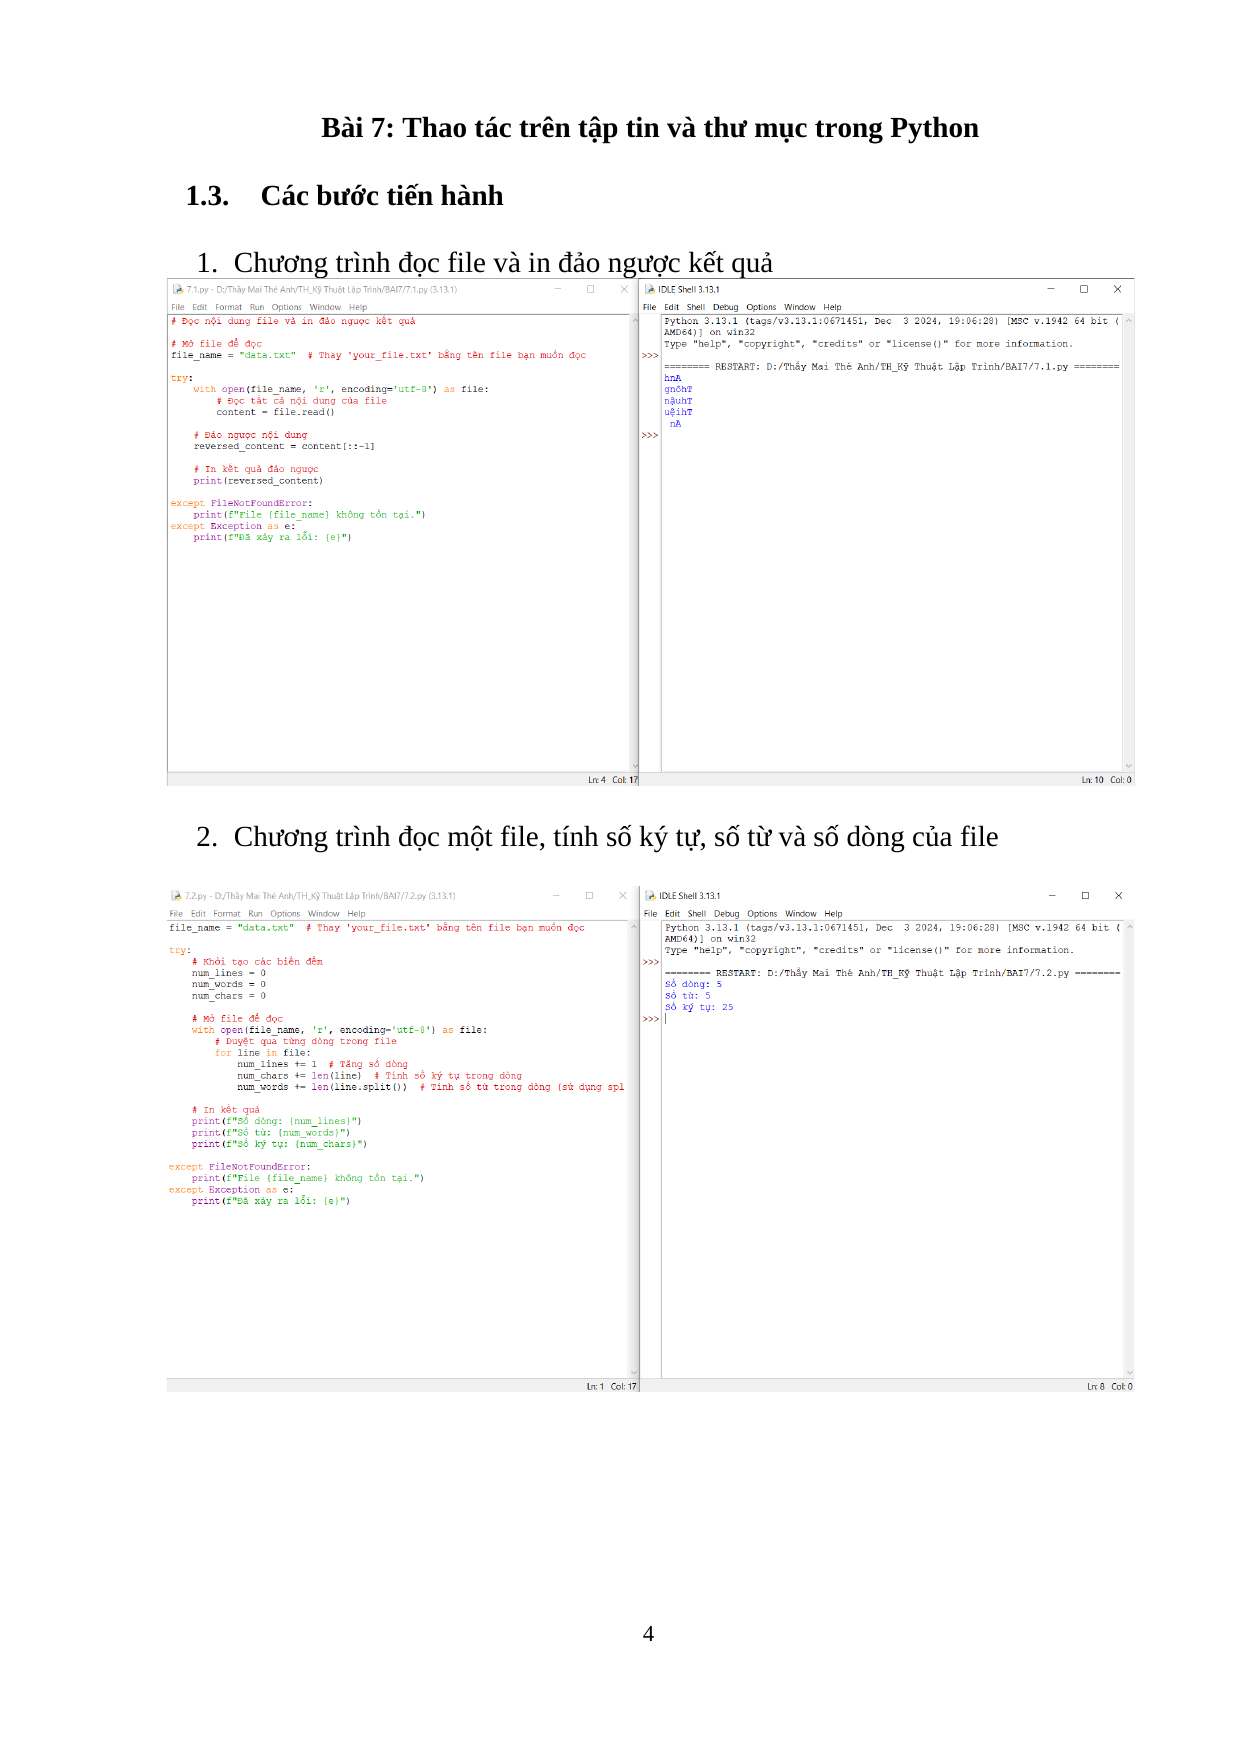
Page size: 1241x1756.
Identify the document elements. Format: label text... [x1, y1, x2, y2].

text Bài 7: Thao tác trên tập tin và thư mục trong Python [167, 110, 1134, 144]
picture [166, 886, 1135, 1392]
list Các bước tiến hành [185, 178, 1134, 211]
picture [166, 278, 1135, 786]
list Chương trình đọc một file, tính số ký tự, số từ và số dòng của file [196, 819, 1134, 852]
list Chương trình đọc file và in đảo ngược kết quả [196, 245, 1134, 278]
